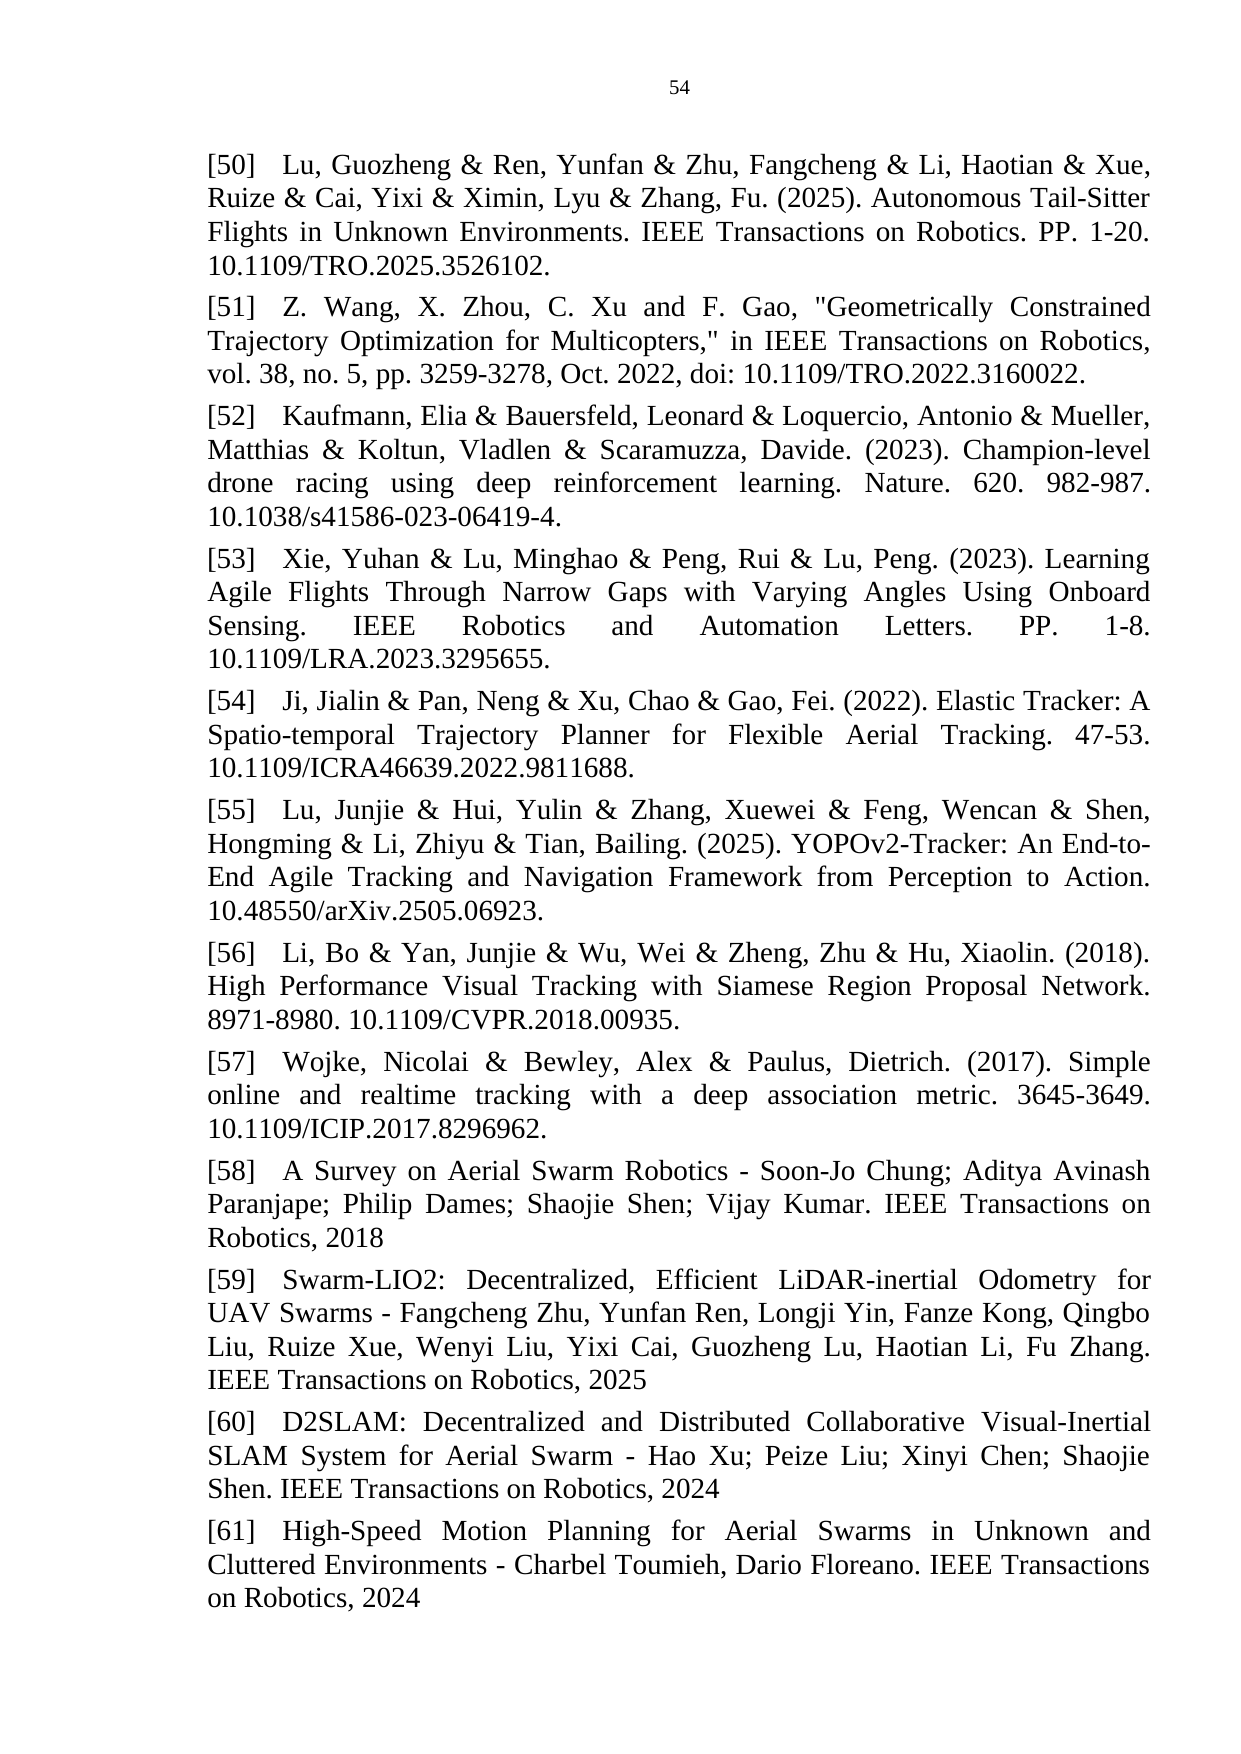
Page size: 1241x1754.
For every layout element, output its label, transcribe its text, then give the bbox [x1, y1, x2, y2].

list Lu, Junjie & Hui, Yulin & Zhang, Xuewei & Feng, Wencan & Shen, Hongming & Li, Zhiyu & Tian, Bailing. (2025). YOPOv2-Tracker: An End-to-End Agile Tracking and Navigation Framework from Perception to Action. 10.48550/arXiv.2505.06923. [207, 792, 1152, 927]
list High-Speed Motion Planning for Aerial Swarms in Unknown and Cluttered Environments - Charbel Toumieh, Dario Floreano. IEEE Transactions on Robotics, 2024 [207, 1513, 1152, 1614]
list A Survey on Aerial Swarm Robotics - Soon-Jo Chung; Aditya Avinash Paranjape; Philip Dames; Shaojie Shen; Vijay Kumar. IEEE Transactions on Robotics, 2018 [207, 1153, 1152, 1253]
list Xie, Yuhan & Lu, Minghao & Peng, Rui & Lu, Peng. (2023). Learning Agile Flights Through Narrow Gaps with Varying Angles Using Onboard Sensing. IEEE Robotics and Automation Letters. PP. 1-8. 10.1109/LRA.2023.3295655. [207, 541, 1152, 675]
list Wojke, Nicolai & Bewley, Alex & Paulus, Dietrich. (2017). Simple online and realtime tracking with a deep association metric. 3645-3649. 10.1109/ICIP.2017.8296962. [207, 1044, 1152, 1144]
list Swarm-LIO2: Decentralized, Efficient LiDAR-inertial Odometry for UAV Swarms - Fangcheng Zhu, Yunfan Ren, Longji Yin, Fanze Kong, Qingbo Liu, Ruize Xue, Wenyi Liu, Yixi Cai, Guozheng Lu, Haotian Li, Fu Zhang. IEEE Transactions on Robotics, 2025 [207, 1262, 1152, 1396]
list Z. Wang, X. Zhou, C. Xu and F. Gao, "Geometrically Constrained Trajectory Optimization for Multicopters," in IEEE Transactions on Robotics, vol. 38, no. 5, pp. 3259-3278, Oct. 2022, doi: 10.1109/TRO.2022.3160022. [207, 289, 1152, 390]
list Ji, Jialin & Pan, Neng & Xu, Chao & Gao, Fei. (2022). Elastic Tracker: A Spatio-temporal Trajectory Planner for Flexible Aerial Tracking. 47-53. 10.1109/ICRA46639.2022.9811688. [207, 683, 1152, 784]
list Li, Bo & Yan, Junjie & Wu, Wei & Zheng, Zhu & Hu, Xiaolin. (2018). High Performance Visual Tracking with Siamese Region Proposal Network. 8971-8980. 10.1109/CVPR.2018.00935. [207, 935, 1152, 1036]
list Lu, Guozheng & Ren, Yunfan & Zhu, Fangcheng & Li, Haotian & Xue, Ruize & Cai, Yixi & Ximin, Lyu & Zhang, Fu. (2025). Autonomous Tail-Sitter Flights in Unknown Environments. IEEE Transactions on Robotics. PP. 1-20. 10.1109/TRO.2025.3526102. [207, 147, 1152, 281]
list D2SLAM: Decentralized and Distributed Collaborative Visual-Inertial SLAM System for Aerial Swarm - Hao Xu; Peize Liu; Xinyi Chen; Shaojie Shen. IEEE Transactions on Robotics, 2024 [207, 1404, 1152, 1505]
list Kaufmann, Elia & Bauersfeld, Leonard & Loquercio, Antonio & Mueller, Matthias & Koltun, Vladlen & Scaramuzza, Davide. (2023). Champion-level drone racing using deep reinforcement learning. Nature. 620. 982-987. 10.1038/s41586-023-06419-4. [207, 398, 1152, 533]
